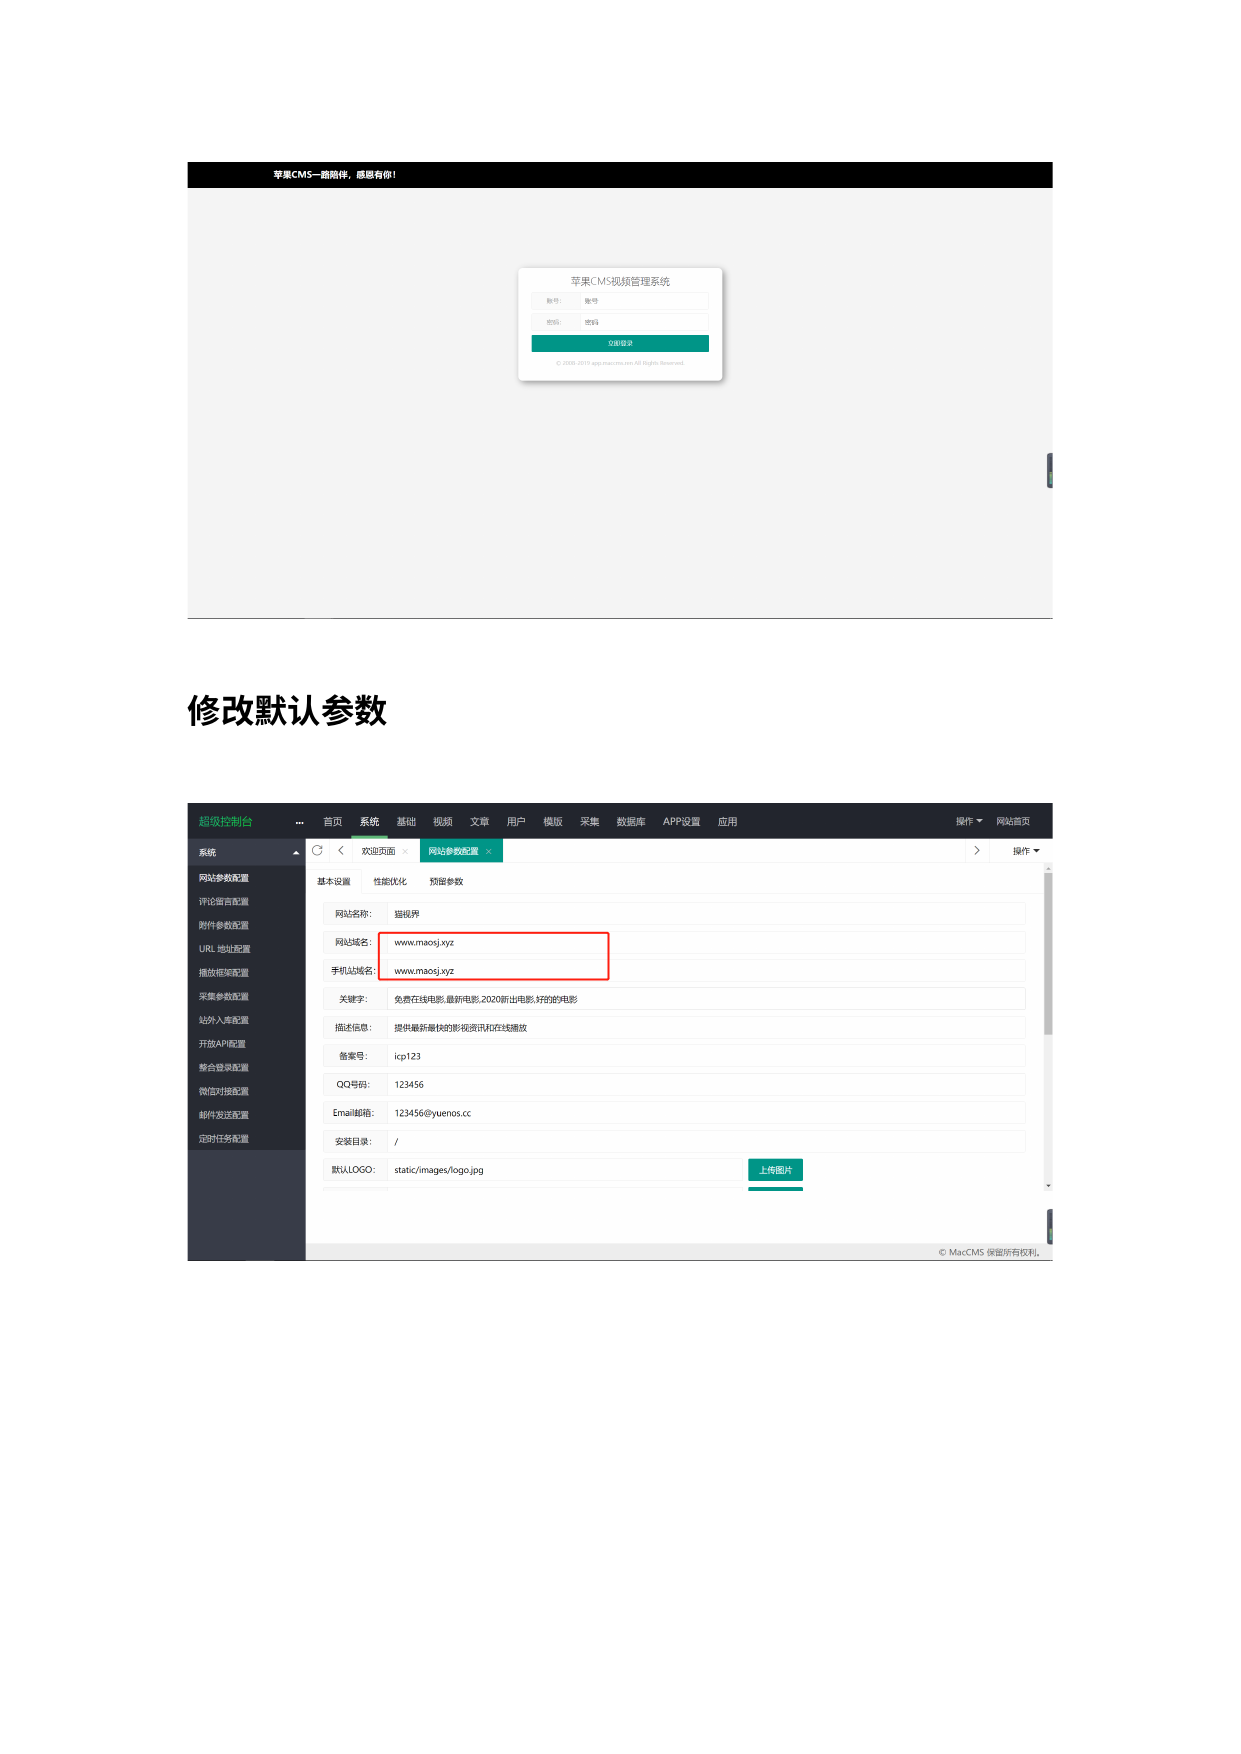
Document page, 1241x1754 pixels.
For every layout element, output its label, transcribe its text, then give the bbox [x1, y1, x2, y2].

subtitle 修改默认参数 [187, 677, 1053, 742]
picture [187, 162, 1053, 619]
picture [187, 803, 1053, 1261]
